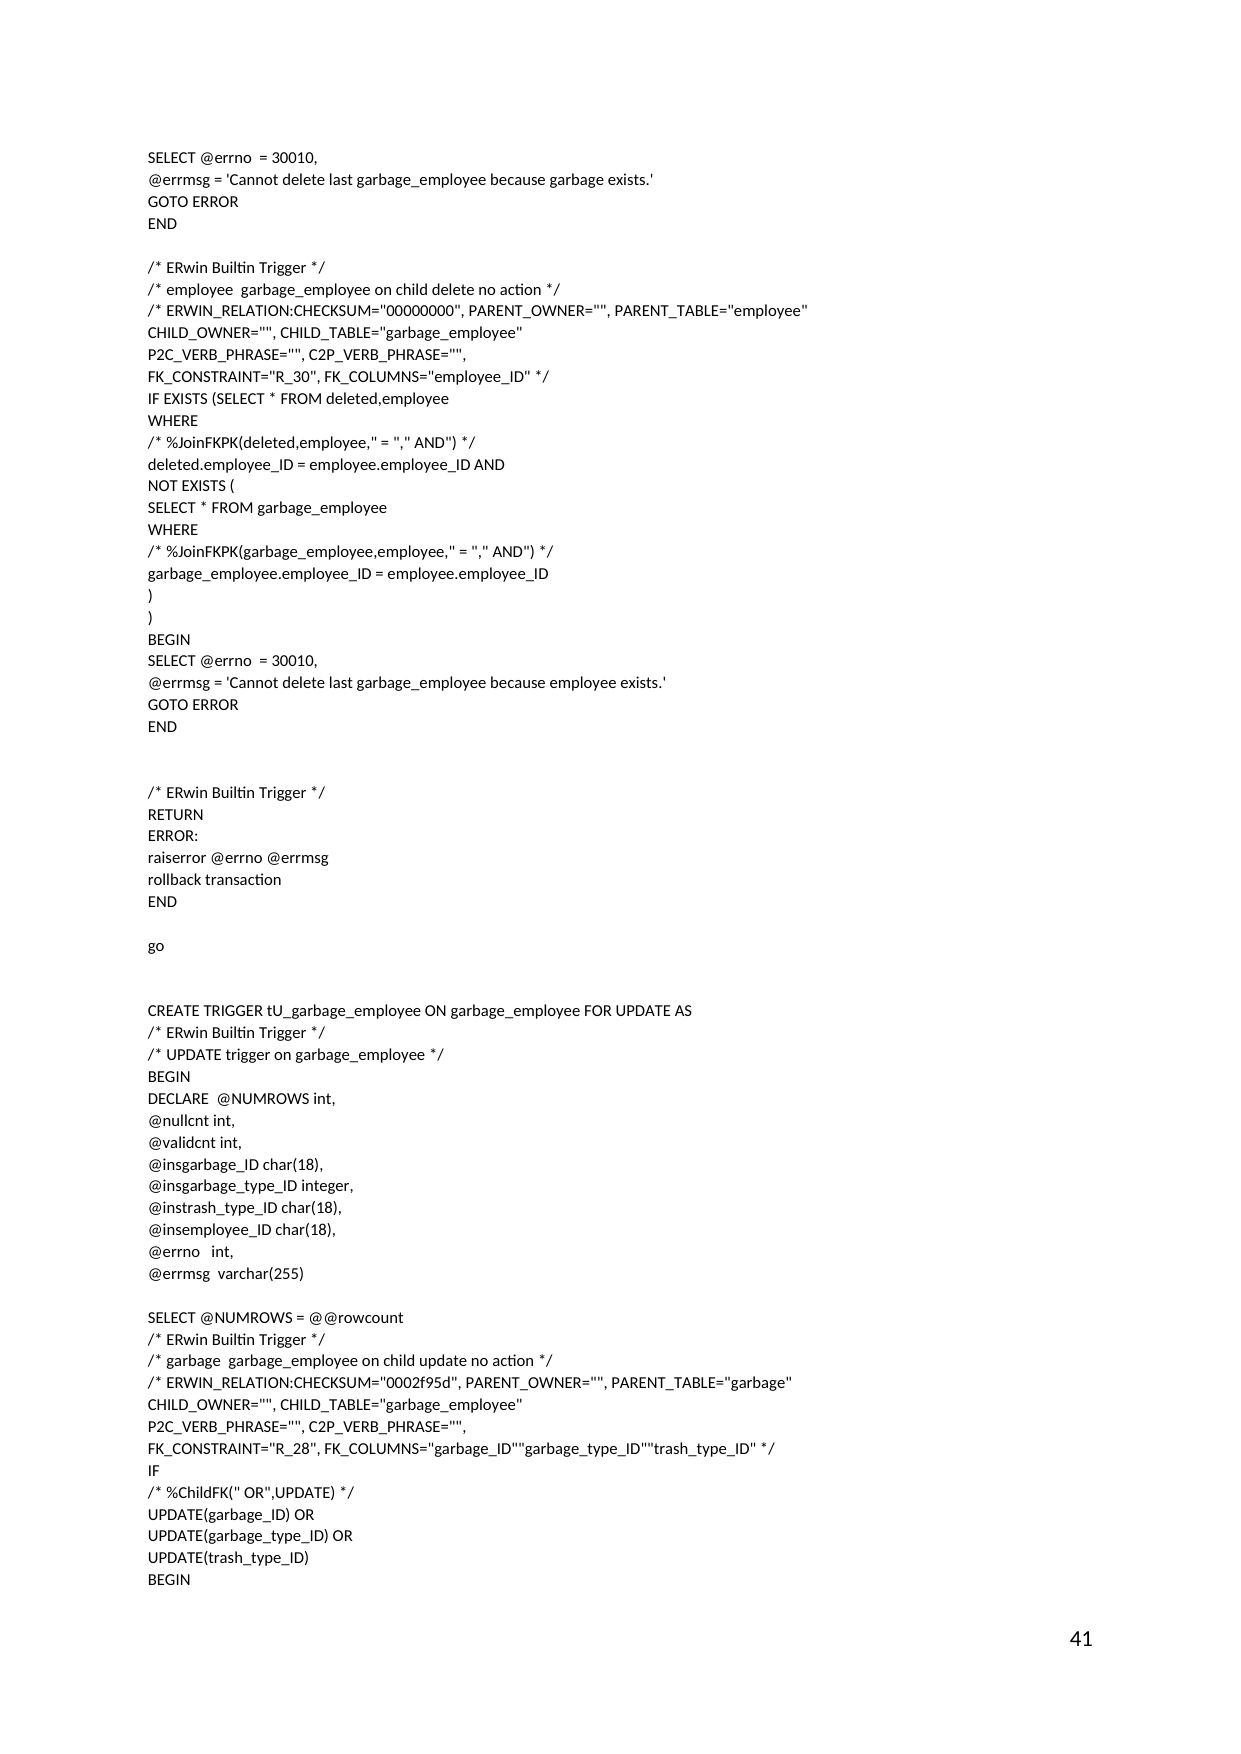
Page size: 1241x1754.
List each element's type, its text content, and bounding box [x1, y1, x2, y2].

text SELECT @errno = 30010, [148, 651, 1093, 671]
text SELECT @errno = 30010, [148, 148, 1093, 168]
text @errmsg varchar(255) [148, 1263, 1093, 1283]
text NOT EXISTS ( [148, 476, 1093, 496]
text garbage_employee.employee_ID = employee.employee_ID [148, 563, 1093, 583]
text /* ERWIN_RELATION:CHECKSUM="0002f95d", PARENT_OWNER="", PARENT_TABLE="garbage" [148, 1373, 1093, 1393]
text /* ERwin Builtin Trigger */ [148, 1023, 1093, 1043]
text /* %ChildFK(" OR",UPDATE) */ [148, 1482, 1093, 1502]
text P2C_VERB_PHRASE="", C2P_VERB_PHRASE="", [148, 344, 1093, 365]
text WHERE [148, 410, 1093, 430]
text /* ERWIN_RELATION:CHECKSUM="00000000", PARENT_OWNER="", PARENT_TABLE="employee" [148, 301, 1093, 321]
text P2C_VERB_PHRASE="", C2P_VERB_PHRASE="", [148, 1416, 1093, 1437]
text @errmsg = 'Cannot delete last garbage_employee because garbage exists.' [148, 169, 1093, 190]
text @nullcnt int, [148, 1110, 1093, 1130]
text /* %JoinFKPK(garbage_employee,employee," = "," AND") */ [148, 541, 1093, 562]
text rollback transaction [148, 869, 1093, 890]
text BEGIN [148, 629, 1093, 649]
text /* ERwin Builtin Trigger */ [148, 782, 1093, 802]
text CHILD_OWNER="", CHILD_TABLE="garbage_employee" [148, 323, 1093, 343]
text SELECT @NUMROWS = @@rowcount [148, 1307, 1093, 1327]
text @insemployee_ID char(18), [148, 1219, 1093, 1240]
text END [148, 716, 1093, 737]
text BEGIN [148, 1066, 1093, 1087]
text /* %JoinFKPK(deleted,employee," = "," AND") */ [148, 432, 1093, 452]
text ) [148, 607, 1093, 627]
text GOTO ERROR [148, 694, 1093, 715]
text /* ERwin Builtin Trigger */ [148, 257, 1093, 277]
text IF [148, 1460, 1093, 1480]
text @insgarbage_type_ID integer, [148, 1176, 1093, 1196]
text SELECT * FROM garbage_employee [148, 498, 1093, 518]
text UPDATE(trash_type_ID) [148, 1548, 1093, 1568]
text raiserror @errno @errmsg [148, 848, 1093, 868]
text BEGIN [148, 1569, 1093, 1590]
text RETURN [148, 804, 1093, 824]
text DECLARE @NUMROWS int, [148, 1088, 1093, 1108]
text FK_CONSTRAINT="R_30", FK_COLUMNS="employee_ID" */ [148, 366, 1093, 387]
text @errmsg = 'Cannot delete last garbage_employee because employee exists.' [148, 673, 1093, 693]
text IF EXISTS (SELECT * FROM deleted,employee [148, 388, 1093, 408]
text /* employee garbage_employee on child delete no action */ [148, 279, 1093, 299]
text END [148, 891, 1093, 912]
text @instrash_type_ID char(18), [148, 1198, 1093, 1218]
text CREATE TRIGGER tU_garbage_employee ON garbage_employee FOR UPDATE AS [148, 1001, 1093, 1021]
text ) [148, 585, 1093, 605]
text /* garbage garbage_employee on child update no action */ [148, 1351, 1093, 1371]
text /* UPDATE trigger on garbage_employee */ [148, 1044, 1093, 1065]
text ERROR: [148, 826, 1093, 846]
text FK_CONSTRAINT="R_28", FK_COLUMNS="garbage_ID""garbage_type_ID""trash_type_ID" */ [148, 1438, 1093, 1458]
text @insgarbage_ID char(18), [148, 1154, 1093, 1174]
text UPDATE(garbage_ID) OR [148, 1504, 1093, 1524]
text @errno int, [148, 1241, 1093, 1262]
text CHILD_OWNER="", CHILD_TABLE="garbage_employee" [148, 1394, 1093, 1415]
text go [148, 935, 1093, 955]
text END [148, 213, 1093, 233]
text deleted.employee_ID = employee.employee_ID AND [148, 454, 1093, 474]
text UPDATE(garbage_type_ID) OR [148, 1526, 1093, 1546]
text WHERE [148, 519, 1093, 540]
text /* ERwin Builtin Trigger */ [148, 1329, 1093, 1349]
text @validcnt int, [148, 1132, 1093, 1152]
text GOTO ERROR [148, 191, 1093, 212]
